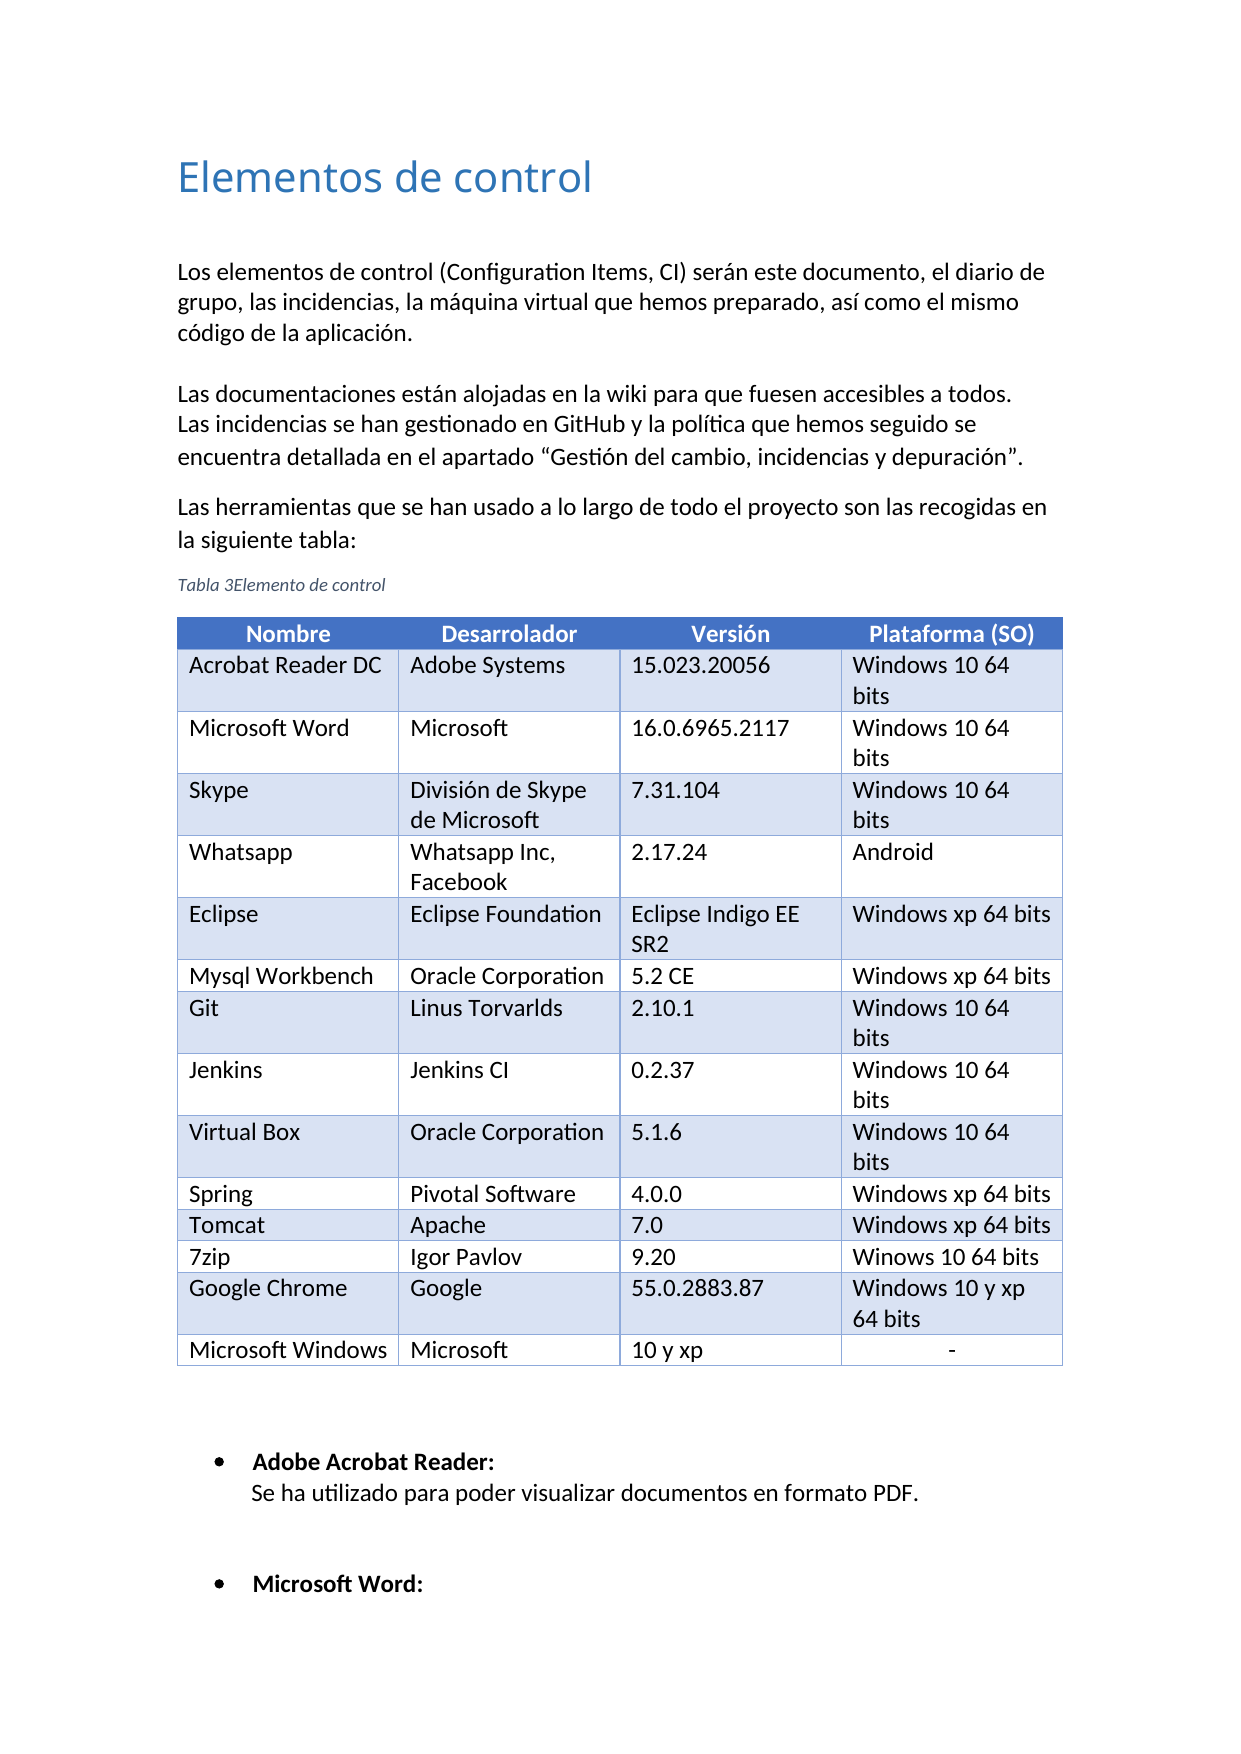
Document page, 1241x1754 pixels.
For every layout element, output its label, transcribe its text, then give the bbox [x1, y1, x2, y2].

table_cell 7.31.104 [621, 774, 841, 835]
table_cell Adobe Systems [399, 650, 619, 711]
table_cell Microsoft Windows [178, 1335, 398, 1365]
list Microsoft Word: [215, 1568, 1063, 1599]
table_cell Skype [178, 774, 398, 835]
text Las incidencias se han gestionado en GitHub y la política que hemos seguido se encuentra detallada en el apartado “Gestión del cambio, incidencias y depuración”. [177, 408, 1063, 472]
table_cell Whatsapp [178, 836, 398, 897]
text Se ha utilizado para poder visualizar documentos en formato PDF. [177, 1477, 1063, 1507]
table_cell 9.20 [621, 1241, 841, 1272]
table_cell Windows 10 64 bits [842, 1116, 1062, 1177]
table_cell Windows xp 64 bits [842, 960, 1062, 991]
table_header Plataforma (SO) [842, 618, 1062, 649]
table_cell Linus Torvarlds [399, 992, 619, 1053]
table_cell 10 y xp [621, 1335, 841, 1365]
table_cell Mysql Workbench [178, 960, 398, 991]
text Las documentaciones están alojadas en la wiki para que fuesen accesibles a todos. [177, 378, 1063, 408]
table_cell Whatsapp Inc, Facebook [399, 836, 619, 897]
table_cell Windows 10 y xp 64 bits [842, 1273, 1062, 1334]
subtitle Elementos de control [177, 148, 1063, 204]
table_cell Tomcat [178, 1210, 398, 1240]
table_header Versión [621, 618, 841, 649]
table_cell Android [842, 836, 1062, 897]
table_cell Oracle Corporation [399, 960, 619, 991]
table_cell 5.1.6 [621, 1116, 841, 1177]
table_cell Microsoft [399, 1335, 619, 1365]
table_cell Eclipse Foundation [399, 898, 619, 959]
table_cell Windows 10 64 bits [842, 774, 1062, 835]
table_cell Google [399, 1273, 619, 1334]
table_cell Pivotal Software [399, 1178, 619, 1208]
table_cell Google Chrome [178, 1273, 398, 1334]
table_cell Windows 10 64 bits [842, 1054, 1062, 1115]
table_cell 2.10.1 [621, 992, 841, 1053]
table_cell Windows xp 64 bits [842, 898, 1062, 959]
table_cell 15.023.20056 [621, 650, 841, 711]
table_cell 0.2.37 [621, 1054, 841, 1115]
table_cell 2.17.24 [621, 836, 841, 897]
table_cell Windows xp 64 bits [842, 1178, 1062, 1208]
table_cell Acrobat Reader DC [178, 650, 398, 711]
table_cell Winows 10 64 bits [842, 1241, 1062, 1272]
table_cell Spring [178, 1178, 398, 1208]
table_cell Windows xp 64 bits [842, 1210, 1062, 1240]
table_cell 16.0.6965.2117 [621, 712, 841, 773]
table_cell - [842, 1335, 1062, 1365]
table_cell 5.2 CE [621, 960, 841, 991]
table_cell 7zip [178, 1241, 398, 1272]
text Las herramientas que se han usado a lo largo de todo el proyecto son las recogidas en la siguiente tabla: [177, 491, 1063, 554]
table_cell 4.0.0 [621, 1178, 841, 1208]
text Los elementos de control (Configuration Items, CI) serán este documento, el diario de grupo, las incidencias, la máquina virtual que hemos preparado, así como el mismo código de la aplicación. [177, 256, 1063, 347]
table_cell Igor Pavlov [399, 1241, 619, 1272]
table_cell 7.0 [621, 1210, 841, 1240]
table_cell Microsoft [399, 712, 619, 773]
table_cell Apache [399, 1210, 619, 1240]
table_cell Eclipse Indigo EE SR2 [621, 898, 841, 959]
table_header Nombre [178, 618, 398, 649]
table_cell 55.0.2883.87 [621, 1273, 841, 1334]
table_cell Windows 10 64 bits [842, 650, 1062, 711]
table_header Desarrolador [399, 618, 619, 649]
list Adobe Acrobat Reader: [215, 1446, 1063, 1477]
table_cell Windows 10 64 bits [842, 712, 1062, 773]
table_cell Eclipse [178, 898, 398, 959]
table_cell Oracle Corporation [399, 1116, 619, 1177]
table_cell Jenkins [178, 1054, 398, 1115]
table_cell Microsoft Word [178, 712, 398, 773]
table_cell Virtual Box [178, 1116, 398, 1177]
table_cell División de Skype de Microsoft [399, 774, 619, 835]
table_cell Jenkins CI [399, 1054, 619, 1115]
table_cell Windows 10 64 bits [842, 992, 1062, 1053]
table_cell Git [178, 992, 398, 1053]
